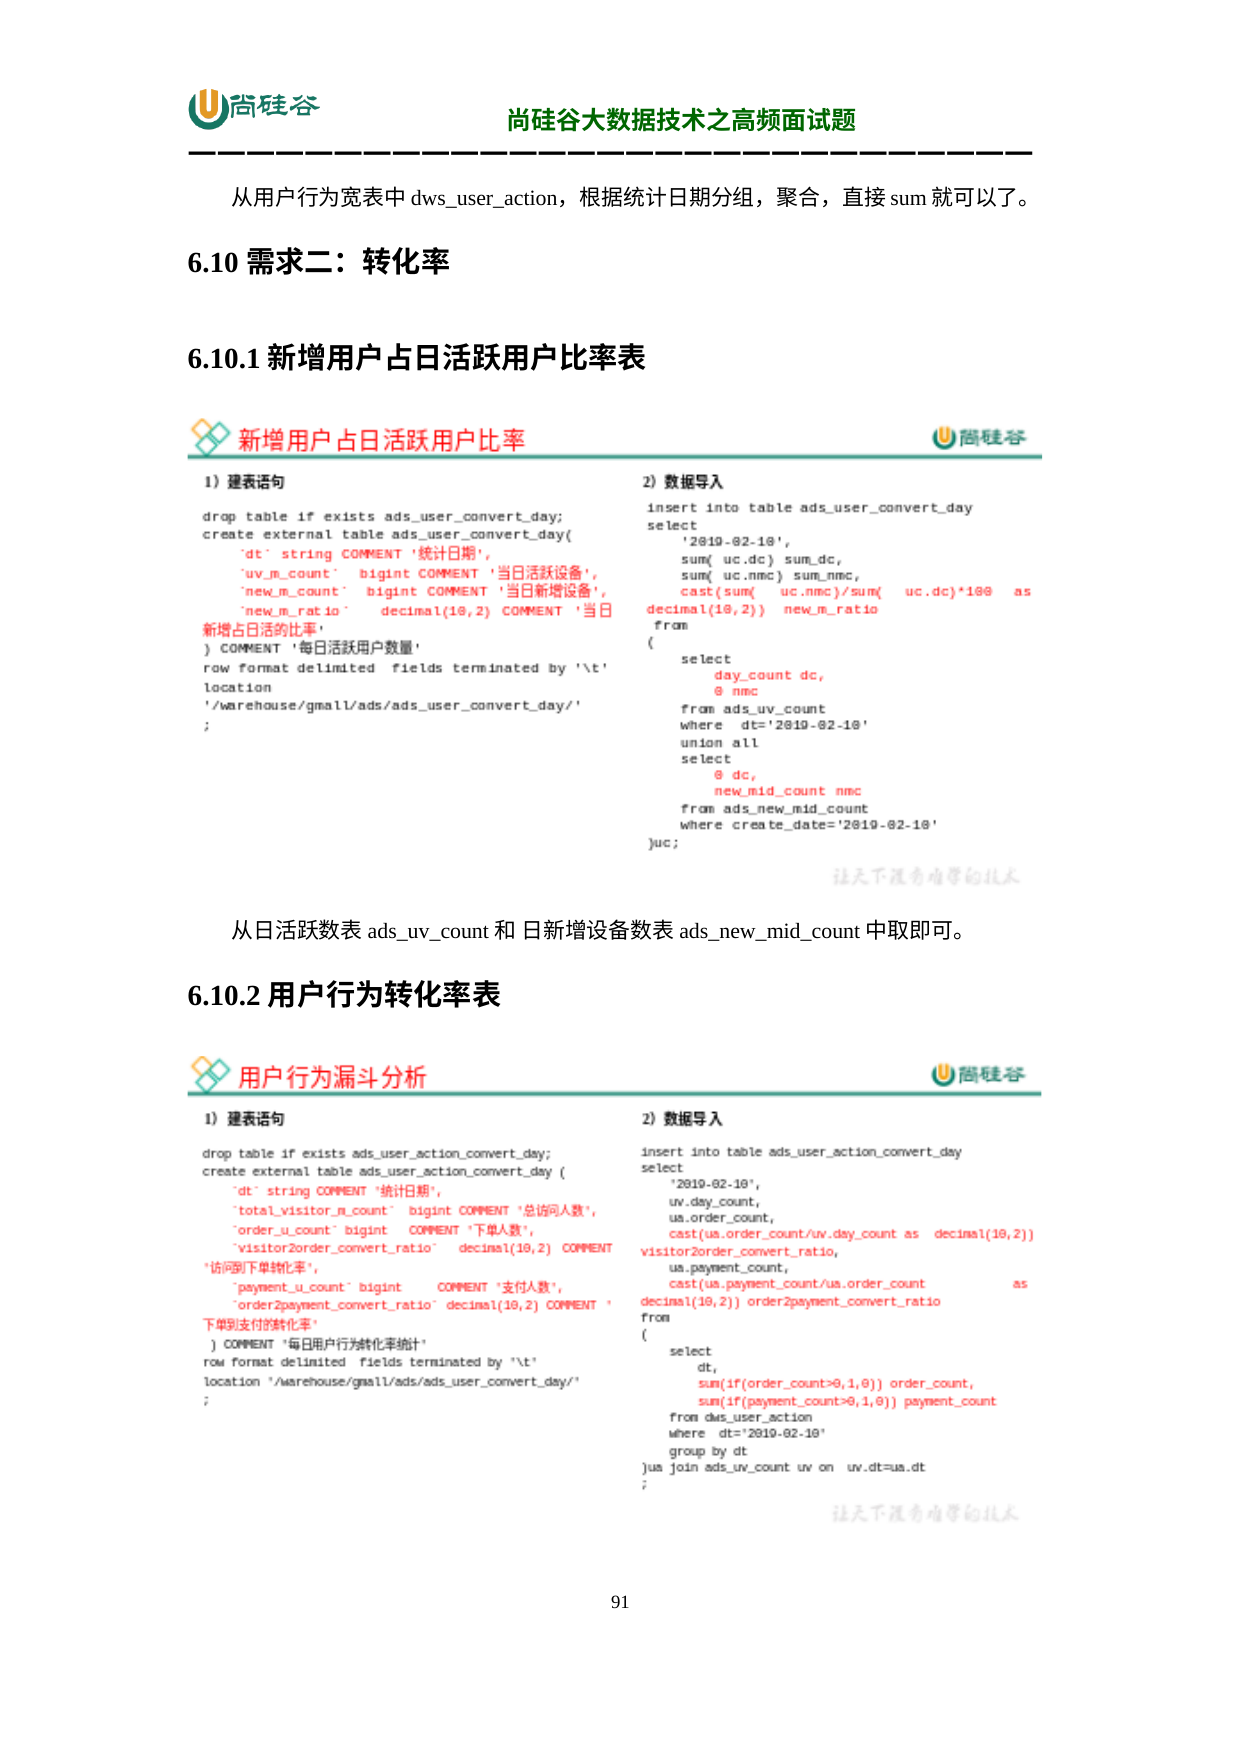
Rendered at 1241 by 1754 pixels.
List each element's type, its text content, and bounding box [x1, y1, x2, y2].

text 从日活跃数表 ads_uv_count 和 日新增设备数表 ads_new_mid_count 中取即可。 [231, 912, 1053, 945]
subtitle 6.10.1 新增用户占日活跃用户比率表 [187, 323, 1053, 388]
subtitle 6.10.2 用户行为转化率表 [187, 961, 1053, 1026]
subtitle 6.10 需求二：转化率 [187, 228, 1053, 293]
text 从用户行为宽表中dws_user_action，根据统计日期分组，聚合，直接sum就可以了。 [231, 179, 1053, 212]
